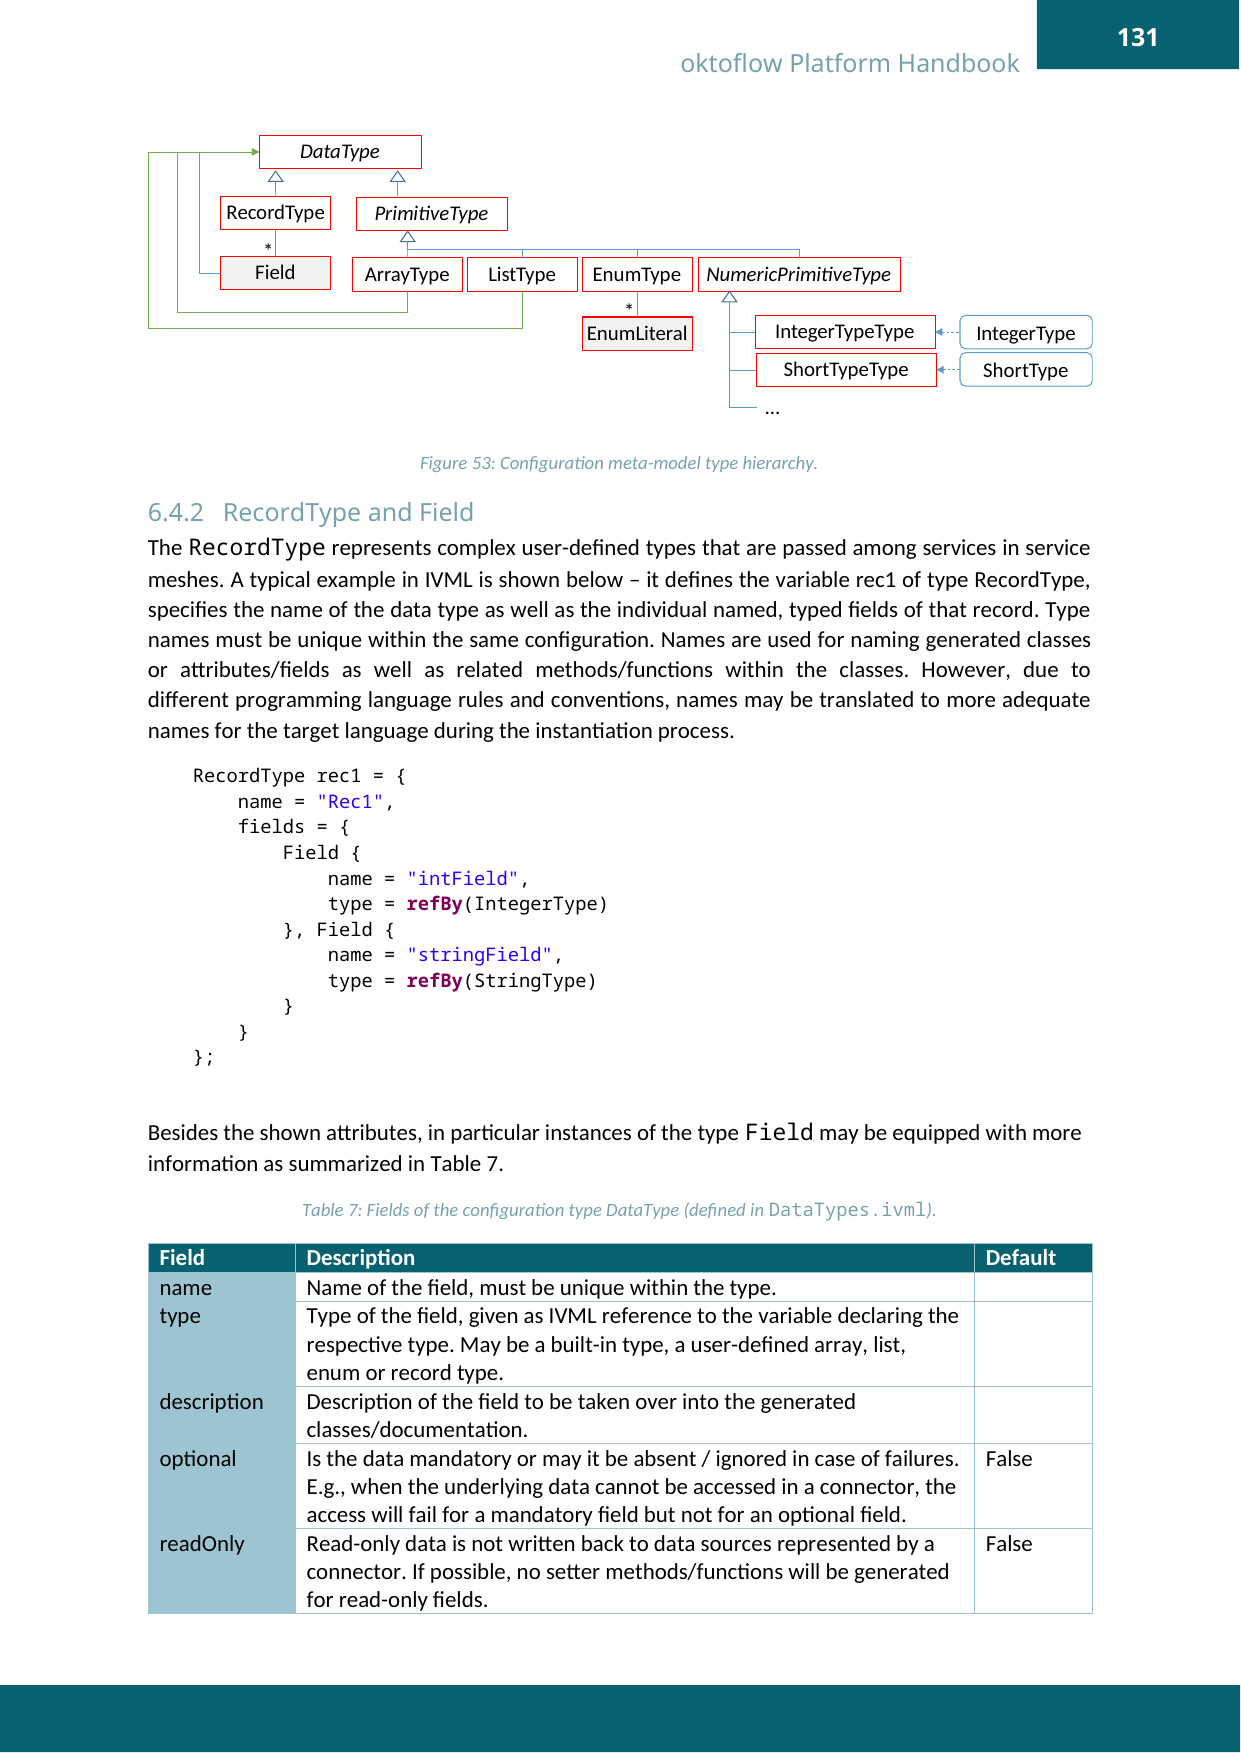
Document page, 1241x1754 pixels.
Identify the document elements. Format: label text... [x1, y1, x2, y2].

table_cell name [149, 1273, 295, 1301]
table_cell Name of the field, must be unique within the type. [296, 1273, 974, 1301]
text Table 7: Fields of the configuration type DataType (defined in DataTypes.ivml). [148, 1196, 1093, 1222]
table_cell Is the data mandatory or may it be absent / ignored in case of failures. E.g., when the underlying data cannot be accessed in a connector, the access will fail for a mandatory field but not for an optional field. [296, 1444, 974, 1528]
text }; [148, 1043, 1093, 1069]
text name = "stringField", [148, 941, 1093, 967]
table_cell [975, 1387, 1092, 1443]
text name = "intField", [148, 865, 1093, 890]
table_cell False [975, 1444, 1092, 1528]
text name = "Rec1", [148, 788, 1093, 814]
table_cell Read-only data is not written back to data sources represented by a connector. If possible, no setter methods/functions will be generated for read-only fields. [296, 1529, 974, 1613]
text } [148, 992, 1093, 1018]
table_cell False [975, 1529, 1092, 1613]
table_cell type [149, 1302, 295, 1386]
table_cell Description of the field to be taken over into the generated classes/documentation. [296, 1387, 974, 1443]
text The RecordType represents complex user-defined types that are passed among services in service meshes. A typical example in IVML is shown below – it defines the variable rec1 of type RecordType, specifies the name of the data type as well as the individual named, typed fields of that record. Type names must be unique within the same configuration. Names are used for naming generated classes or attributes/fields as well as related methods/functions within the classes. However, due to different programming language rules and conventions, names may be translated to more adequate names for the target language during the instantiation process. [148, 531, 1093, 744]
table_cell [975, 1302, 1092, 1386]
text Figure 53: Configuration meta-model type hierarchy. [148, 451, 1093, 474]
table_cell description [149, 1387, 295, 1443]
text fields = { [148, 814, 1093, 839]
text } [148, 1018, 1093, 1043]
text Field { [148, 839, 1093, 865]
text Besides the shown attributes, in particular instances of the type Field may be equipped with more information as summarized in . [148, 1116, 1093, 1177]
text }, Field { [148, 916, 1093, 941]
table_header Field [149, 1244, 295, 1272]
text type = refBy(StringType) [148, 967, 1093, 992]
text type = refBy(IntegerType) [148, 890, 1093, 916]
table_cell Type of the field, given as IVML reference to the variable declaring the respective type. May be a built-in type, a user-defined array, list, enum or record type. [296, 1302, 974, 1386]
table_cell optional [149, 1444, 295, 1528]
table_header Default [975, 1244, 1092, 1272]
subtitle RecordType and Field [148, 494, 1093, 529]
table_cell readOnly [149, 1529, 295, 1613]
table_cell [975, 1273, 1092, 1301]
table_header Description [296, 1244, 974, 1272]
text RecordType rec1 = { [148, 763, 1093, 788]
